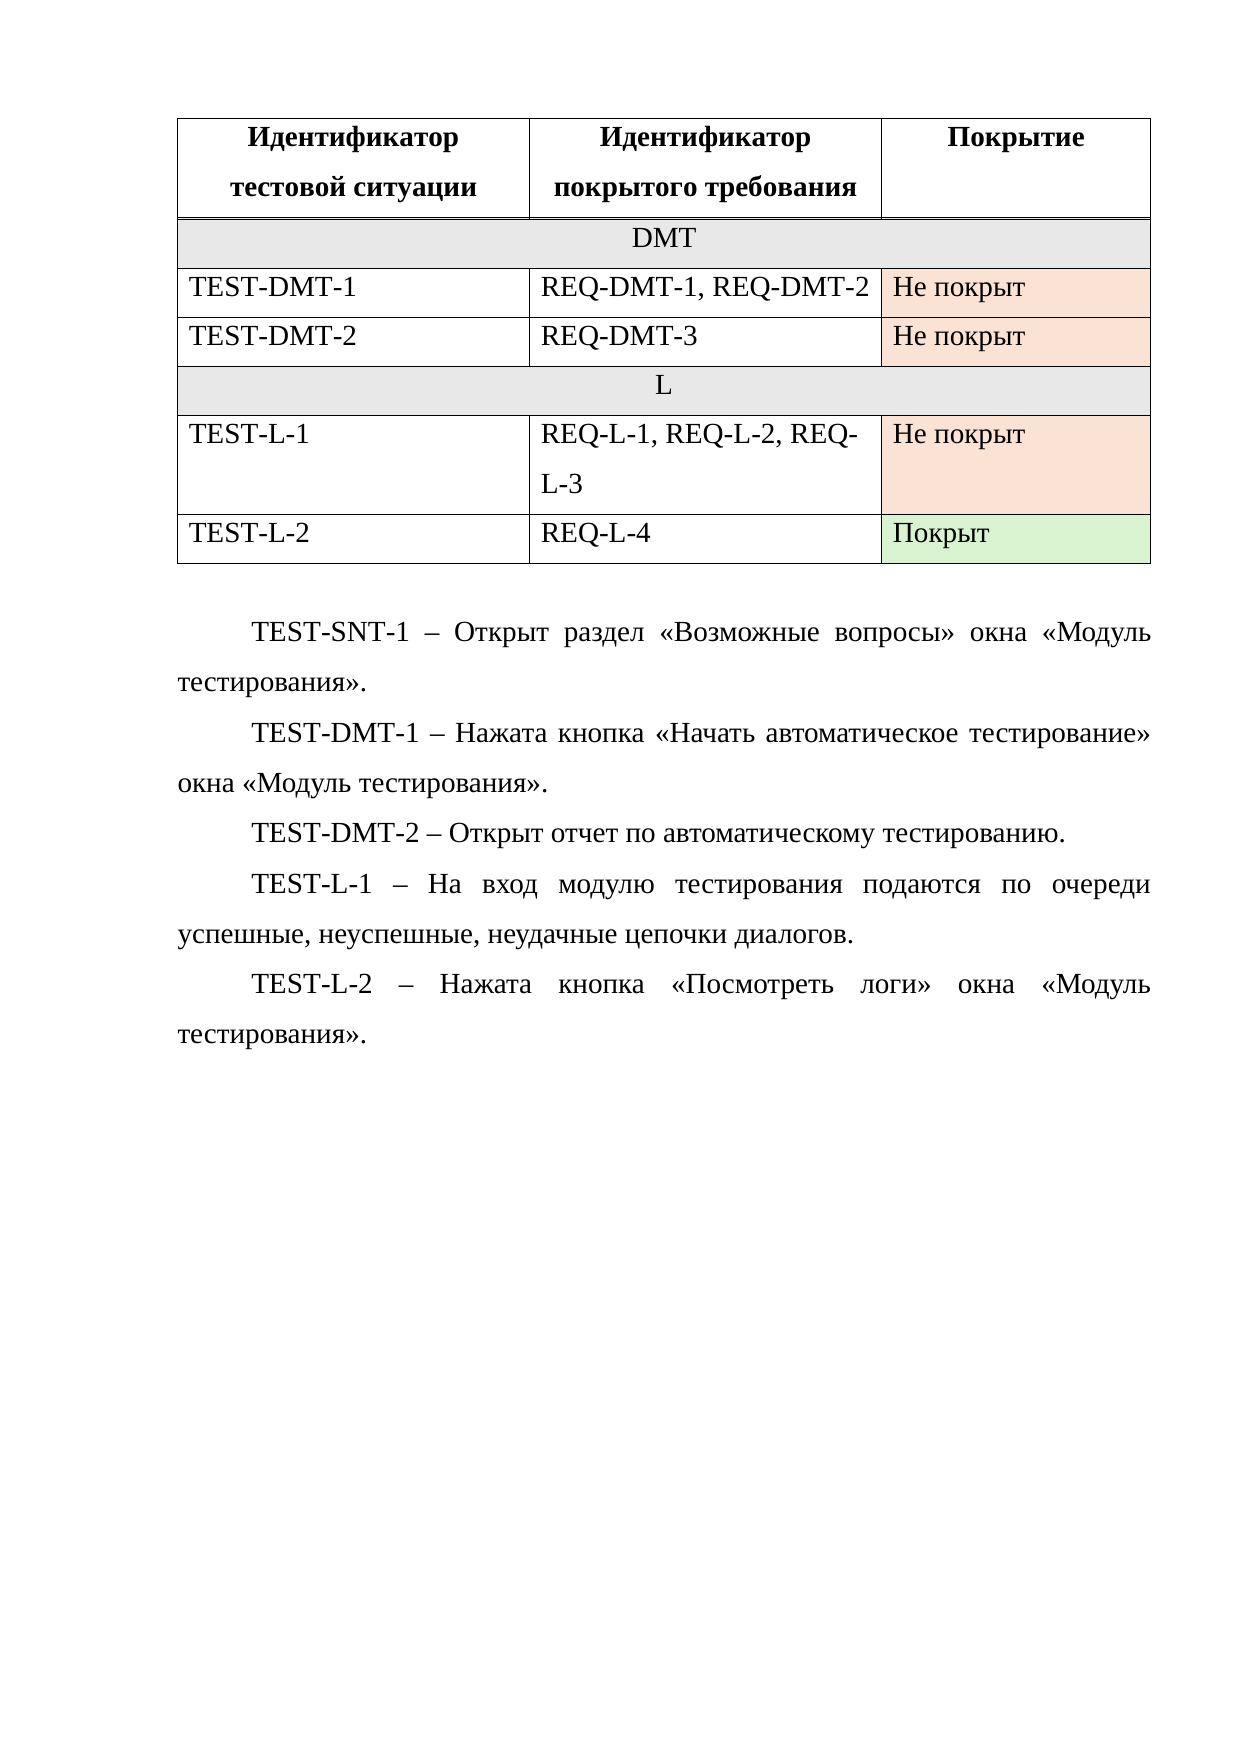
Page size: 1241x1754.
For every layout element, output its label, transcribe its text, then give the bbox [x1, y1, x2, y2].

text TEST-L-1 – На вход модулю тестирования подаются по очереди успешные, неуспешные, неудачные цепочки диалогов. [177, 866, 1152, 949]
table_cell TEST-L-2 [178, 515, 529, 563]
table_cell Покрытие [882, 119, 1150, 217]
text TEST-DMT-2 – Открыт отчет по автоматическому тестированию. [177, 815, 1152, 849]
table_cell Не покрыт [882, 269, 1150, 317]
text TEST-L-2 – Нажата кнопка «Посмотреть логи» окна «Модуль тестирования». [177, 966, 1152, 1050]
table_cell TEST-DMT-1 [178, 269, 529, 317]
table_cell L [178, 367, 1150, 415]
table_cell REQ-L-4 [530, 515, 881, 563]
text TEST-SNT-1 – Открыт раздел «Возможные вопросы» окна «Модуль тестирования». [177, 614, 1152, 698]
table_cell Идентификатор тестовой ситуации [178, 119, 529, 217]
table_cell Покрыт [882, 515, 1150, 563]
table_cell Не покрыт [882, 416, 1150, 514]
table_cell TEST-L-1 [178, 416, 529, 514]
table_cell REQ-L-1, REQ-L-2, REQ-L-3 [530, 416, 881, 514]
table_cell REQ-DMT-1, REQ-DMT-2 [530, 269, 881, 317]
table_cell Идентификатор покрытого требования [530, 119, 881, 217]
table_cell TEST-DMT-2 [178, 318, 529, 366]
text TEST-DMT-1 – Нажата кнопка «Начать автоматическое тестирование» окна «Модуль тестирования». [177, 715, 1152, 799]
table_cell Не покрыт [882, 318, 1150, 366]
table_cell REQ-DMT-3 [530, 318, 881, 366]
table_cell DMT [178, 220, 1150, 268]
